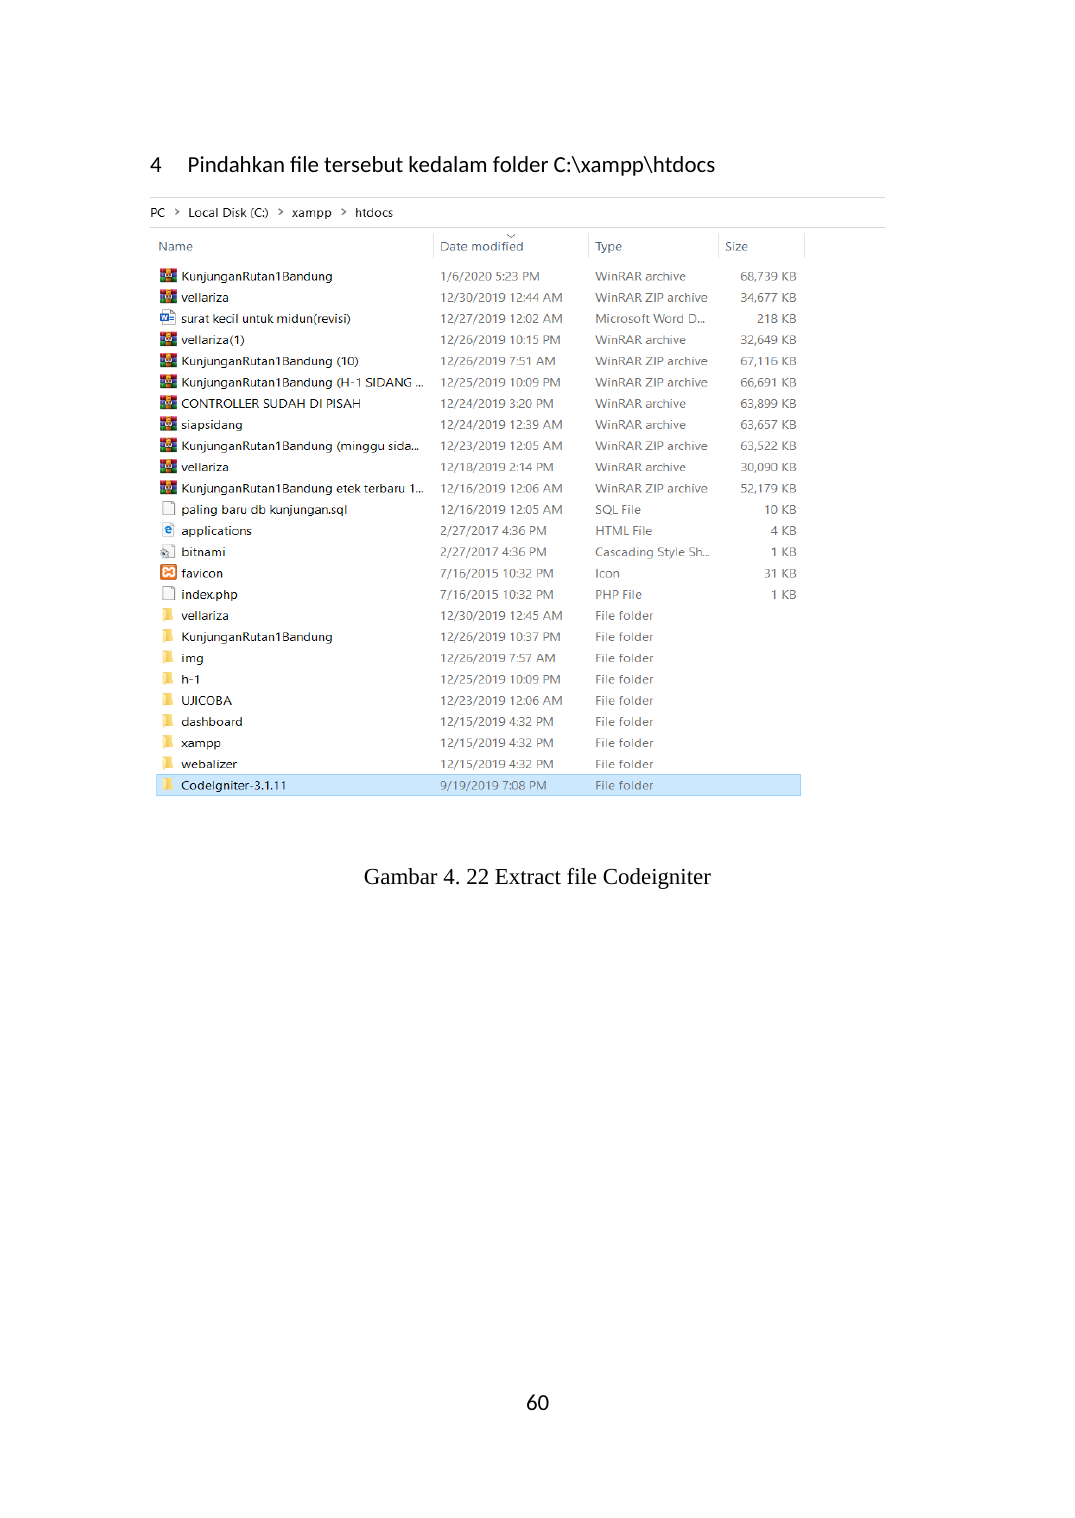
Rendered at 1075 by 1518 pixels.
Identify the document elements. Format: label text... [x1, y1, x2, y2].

picture [150, 196, 886, 845]
text Gambar 4. 22 Extract file Codeigniter [150, 863, 925, 889]
list Pindahkan file tersebut kedalam folder C:\xampp\htdocs [150, 150, 925, 178]
